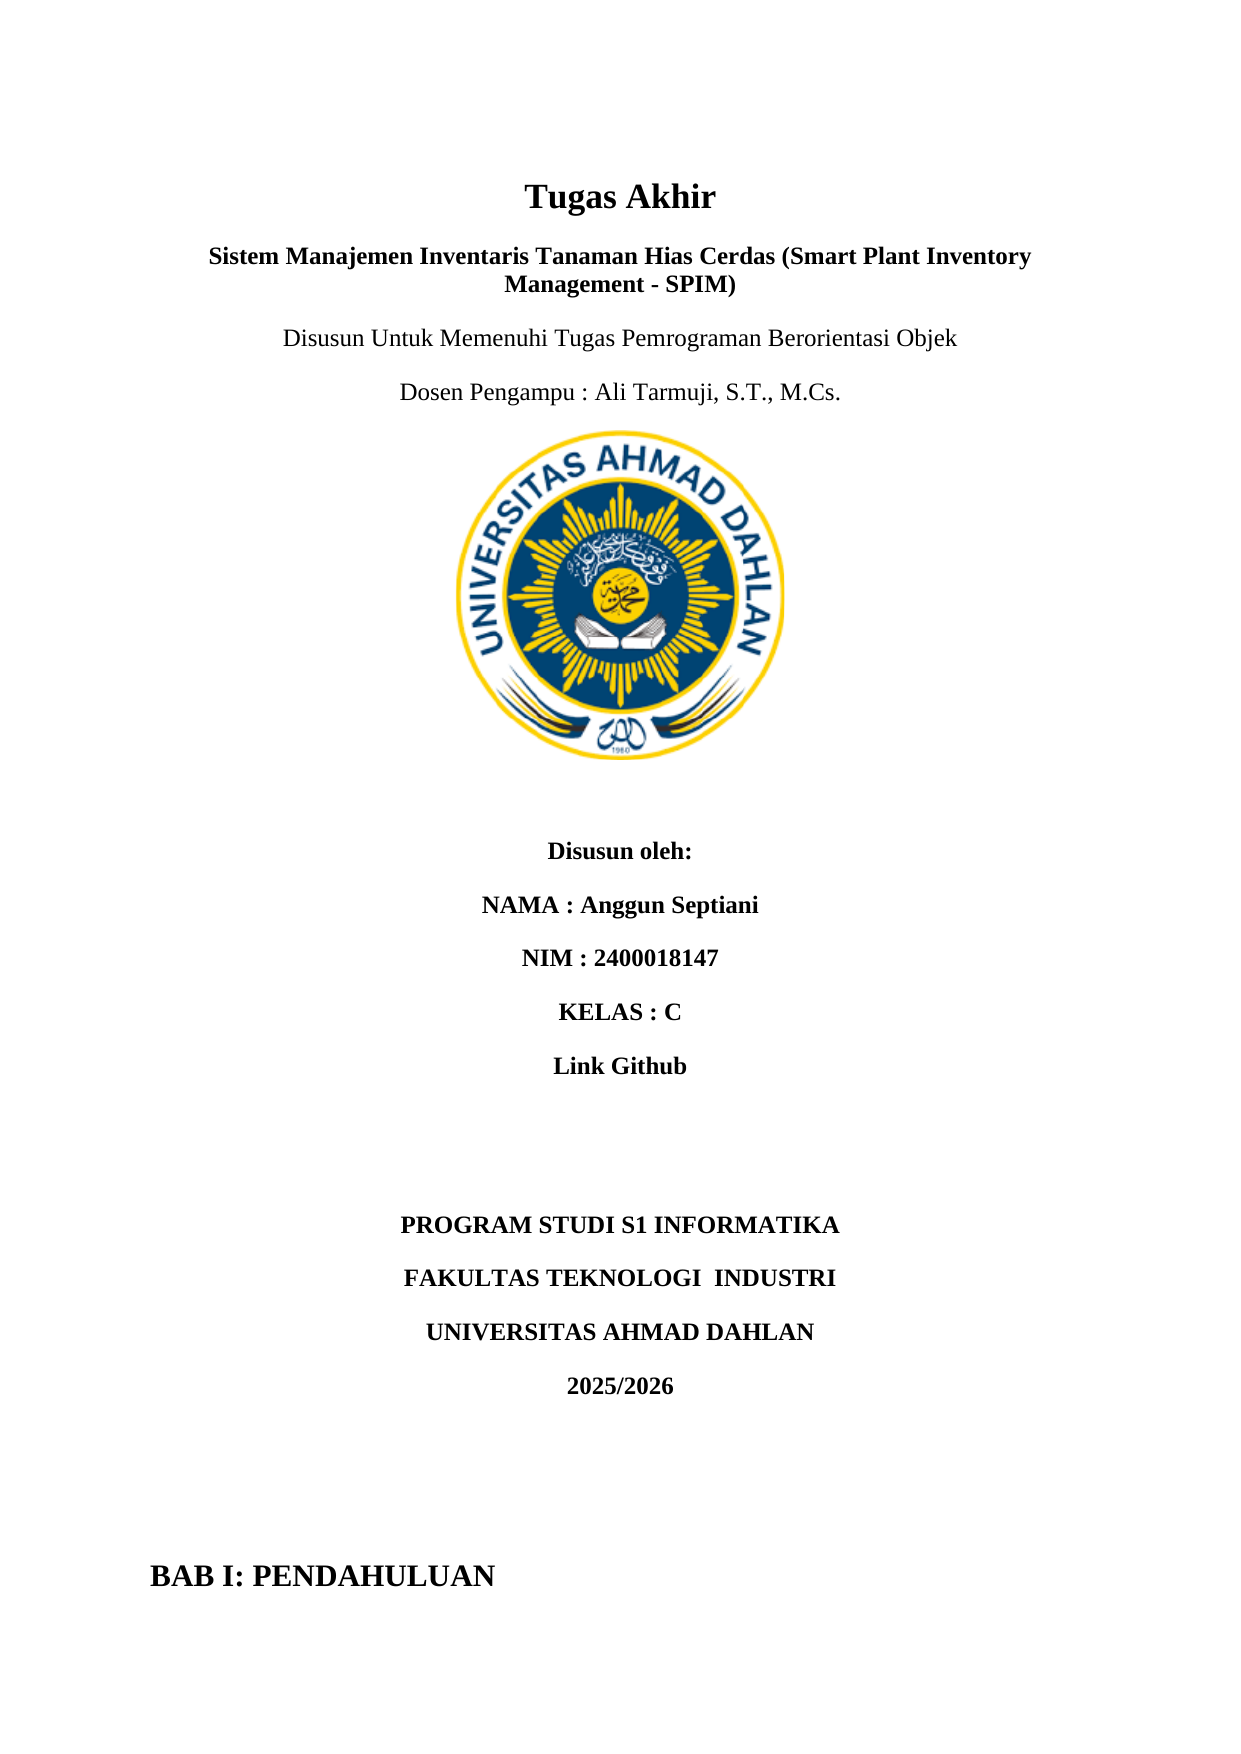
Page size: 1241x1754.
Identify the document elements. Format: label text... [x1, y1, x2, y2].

text UNIVERSITAS AHMAD DAHLAN [150, 1317, 1090, 1346]
text Dosen Pengampu : Ali Tarmuji, S.T., M.Cs. [150, 377, 1090, 406]
text NAMA : Anggun Septiani [150, 890, 1090, 918]
text 2025/2026 [150, 1371, 1090, 1400]
subtitle BAB I: PENDAHULUAN [150, 1557, 1090, 1593]
text Sistem Manajemen Inventaris Tanaman Hias Cerdas (Smart Plant Inventory Management - SPIM) [150, 241, 1090, 298]
text FAKULTAS TEKNOLOGI INDUSTRI [150, 1263, 1090, 1292]
text NIM : 2400018147 [150, 943, 1090, 972]
text PROGRAM STUDI S1 INFORMATIKA [150, 1210, 1090, 1238]
text Disusun Untuk Memenuhi Tugas Pemrograman Berorientasi Objek [150, 323, 1090, 352]
picture [455, 430, 785, 760]
text Disusun oleh: [150, 836, 1090, 865]
text Link Github [150, 1051, 1090, 1080]
text Tugas Akhir [150, 175, 1090, 216]
text KELAS : C [150, 997, 1090, 1026]
